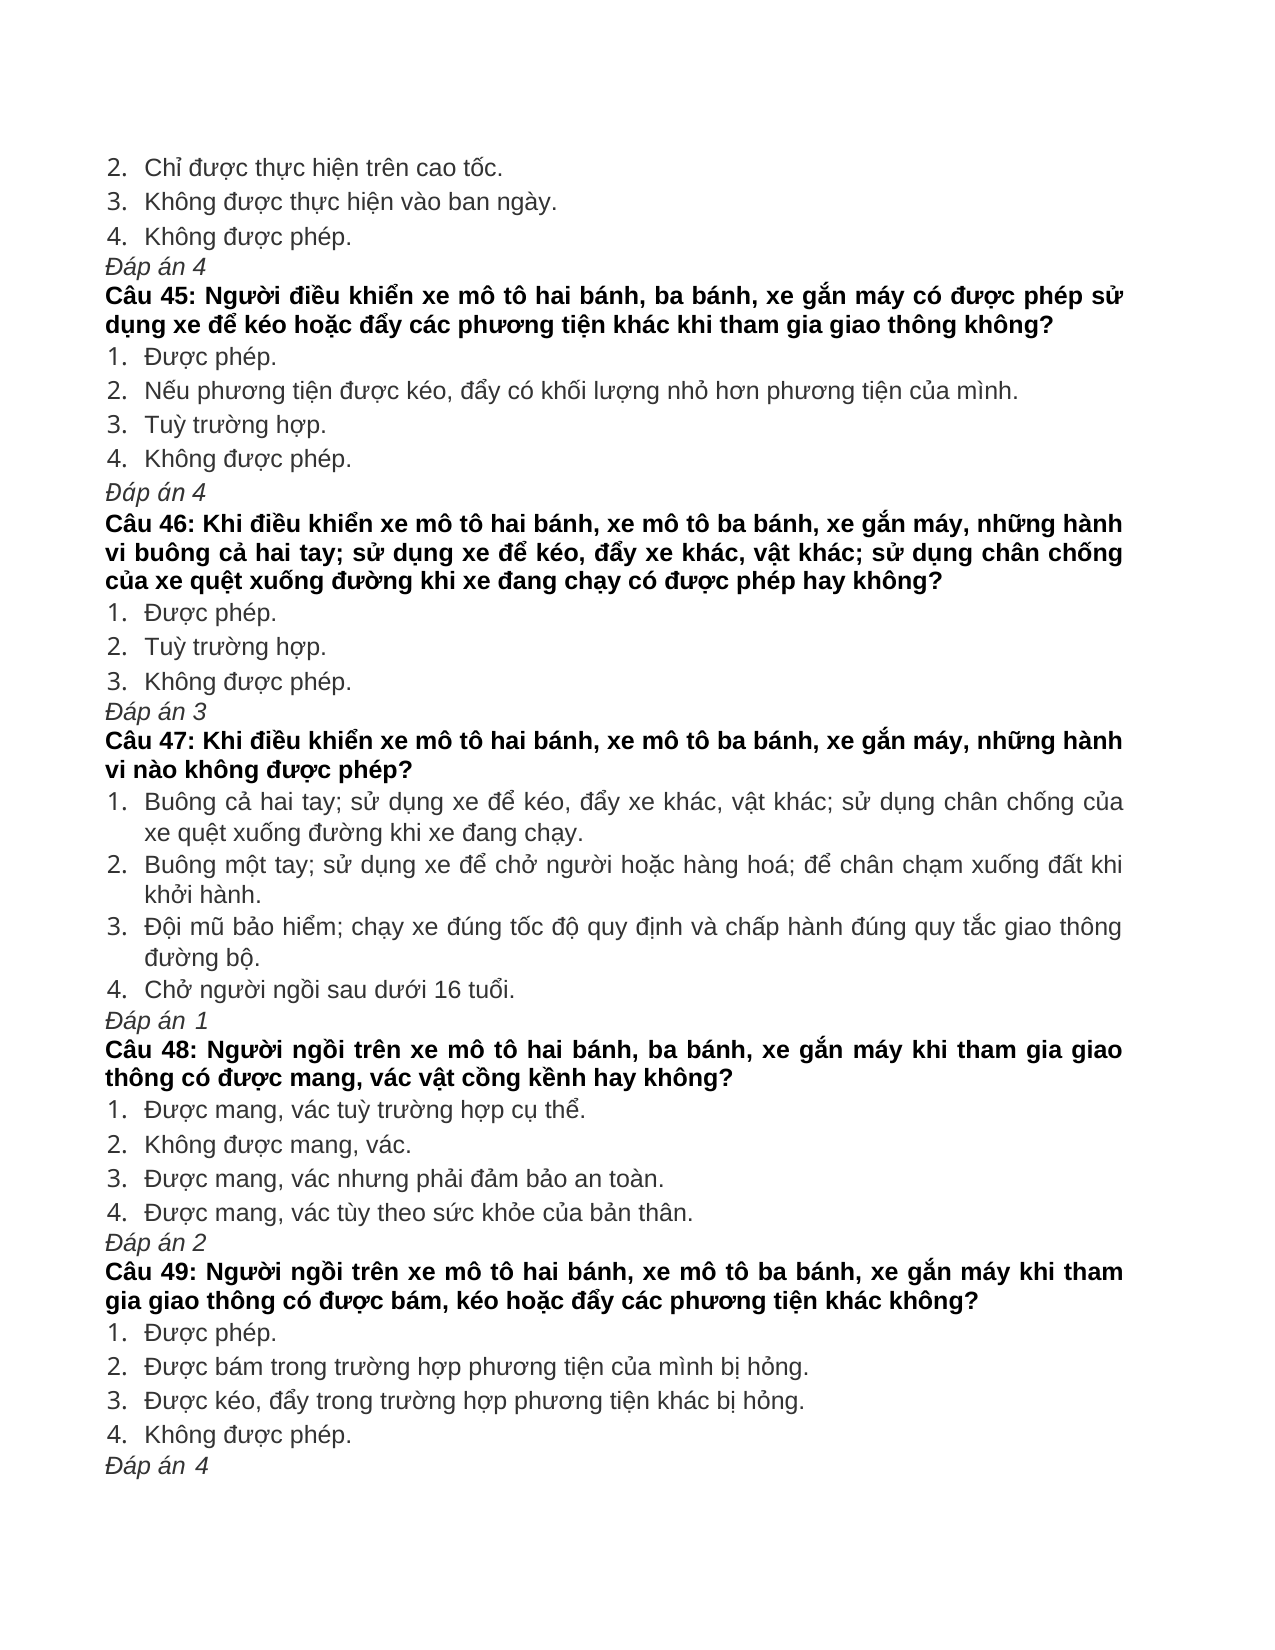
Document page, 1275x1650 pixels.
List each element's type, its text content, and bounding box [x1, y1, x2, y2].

list Chở người ngồi sau dưới 16 tuổi. [107, 972, 1125, 1006]
text Đáp án 3 [105, 697, 1125, 726]
list Không được thực hiện vào ban ngày. [107, 184, 1125, 218]
text Đáp án 4 [105, 1451, 1125, 1480]
list Tuỳ trường hợp. [107, 407, 1125, 441]
list Được kéo, đẩy trong trường hợp phương tiện khác bị hỏng. [107, 1383, 1125, 1417]
list Đội mũ bảo hiểm; chạy xe đúng tốc độ quy định và chấp hành đúng quy tắc giao thông đường bộ. [107, 909, 1125, 972]
text Câu 47: Khi điều khiển xe mô tô hai bánh, xe mô tô ba bánh, xe gắn máy, những hành vi nào không được phép? [105, 726, 1125, 783]
list Buông một tay; sử dụng xe để chở người hoặc hàng hoá; để chân chạm xuống đất khi khởi hành. [107, 846, 1125, 909]
list Không được phép. [107, 663, 1125, 697]
list Được phép. [107, 338, 1125, 372]
list Được phép. [107, 1315, 1125, 1349]
list Buông cả hai tay; sử dụng xe để kéo, đẩy xe khác, vật khác; sử dụng chân chống của xe quệt xuống đường khi xe đang chạy. [107, 783, 1125, 846]
list Nếu phương tiện được kéo, đẩy có khối lượng nhỏ hơn phương tiện của mình. [107, 372, 1125, 407]
text Câu 49: Người ngồi trên xe mô tô hai bánh, xe mô tô ba bánh, xe gắn máy khi tham gia giao thông có được bám, kéo hoặc đẩy các phương tiện khác không? [105, 1257, 1125, 1315]
text Đáp án 2 [105, 1228, 1125, 1257]
list Không được phép. [107, 218, 1125, 252]
list Được mang, vác nhưng phải đảm bảo an toàn. [107, 1160, 1125, 1194]
list Không được phép. [107, 441, 1125, 475]
list Chỉ được thực hiện trên cao tốc. [107, 150, 1125, 184]
text Đáp án 1 [105, 1006, 1125, 1035]
text Đáp án 4 [105, 475, 1125, 509]
list Tuỳ trường hợp. [107, 629, 1125, 663]
list Không được mang, vác. [107, 1126, 1125, 1160]
list Được bám trong trường hợp phương tiện của mình bị hỏng. [107, 1349, 1125, 1383]
list Không được phép. [107, 1417, 1125, 1451]
text Đáp án 4 [105, 252, 1125, 281]
list Được mang, vác tùy theo sức khỏe của bản thân. [107, 1194, 1125, 1228]
text Câu 48: Người ngồi trên xe mô tô hai bánh, ba bánh, xe gắn máy khi tham gia giao thông có được mang, vác vật cồng kềnh hay không? [105, 1035, 1125, 1092]
list Được phép. [107, 595, 1125, 629]
text Câu 46: Khi điều khiển xe mô tô hai bánh, xe mô tô ba bánh, xe gắn máy, những hành vi buông cả hai tay; sử dụng xe để kéo, đẩy xe khác, vật khác; sử dụng chân chống của xe quệt xuống đường khi xe đang chạy có được phép hay không? [105, 509, 1125, 595]
list Được mang, vác tuỳ trường hợp cụ thể. [107, 1092, 1125, 1126]
text Câu 45: Người điều khiển xe mô tô hai bánh, ba bánh, xe gắn máy có được phép sử dụng xe để kéo hoặc đẩy các phương tiện khác khi tham gia giao thông không? [105, 281, 1125, 338]
